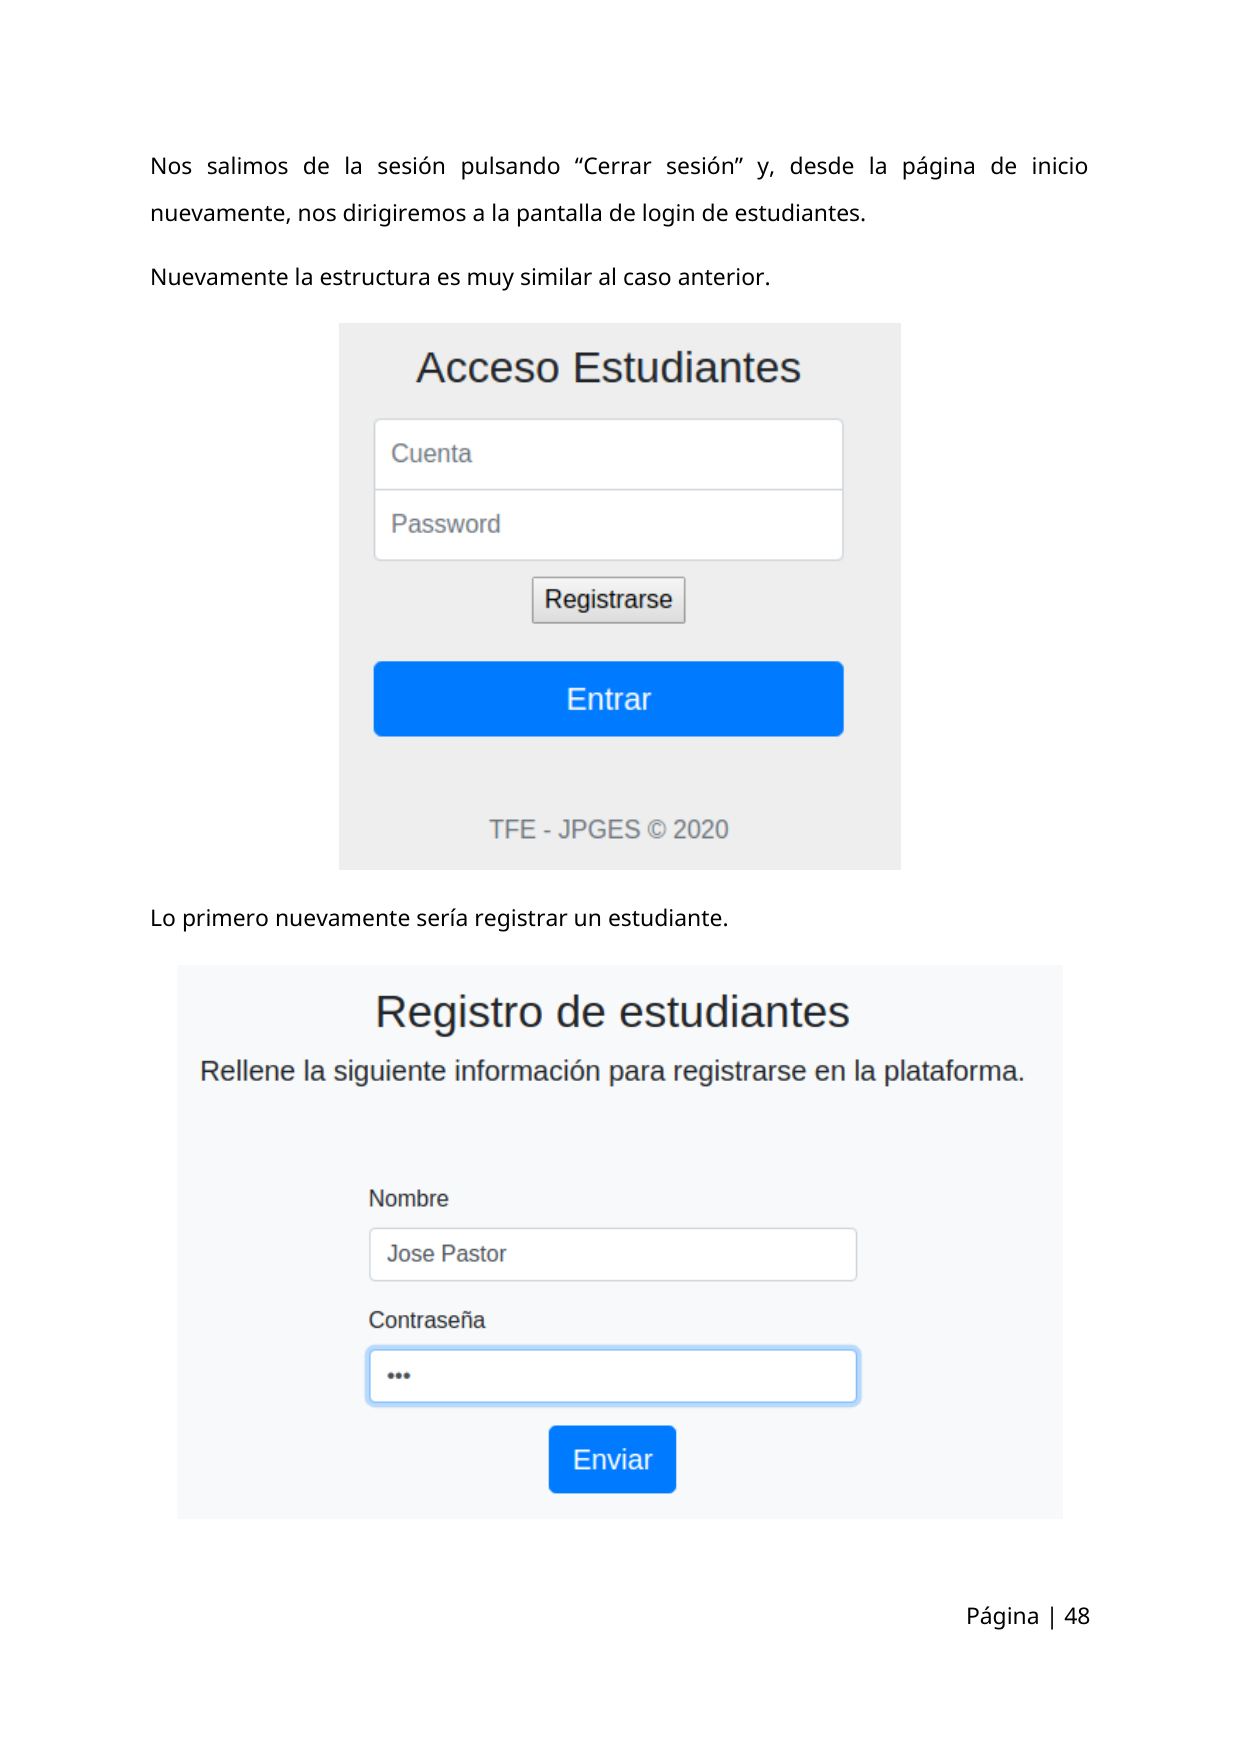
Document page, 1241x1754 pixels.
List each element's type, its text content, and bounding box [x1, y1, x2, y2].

picture [177, 965, 1063, 1519]
text Lo primero nuevamente sería registrar un estudiante. [150, 902, 1090, 933]
text Nos salimos de la sesión pulsando “Cerrar sesión” y, desde la página de inicio nuevamente, nos dirigiremos a la pantalla de login de estudiantes. [150, 150, 1090, 228]
picture [338, 323, 902, 870]
text Nuevamente la estructura es muy similar al caso anterior. [150, 260, 1090, 292]
